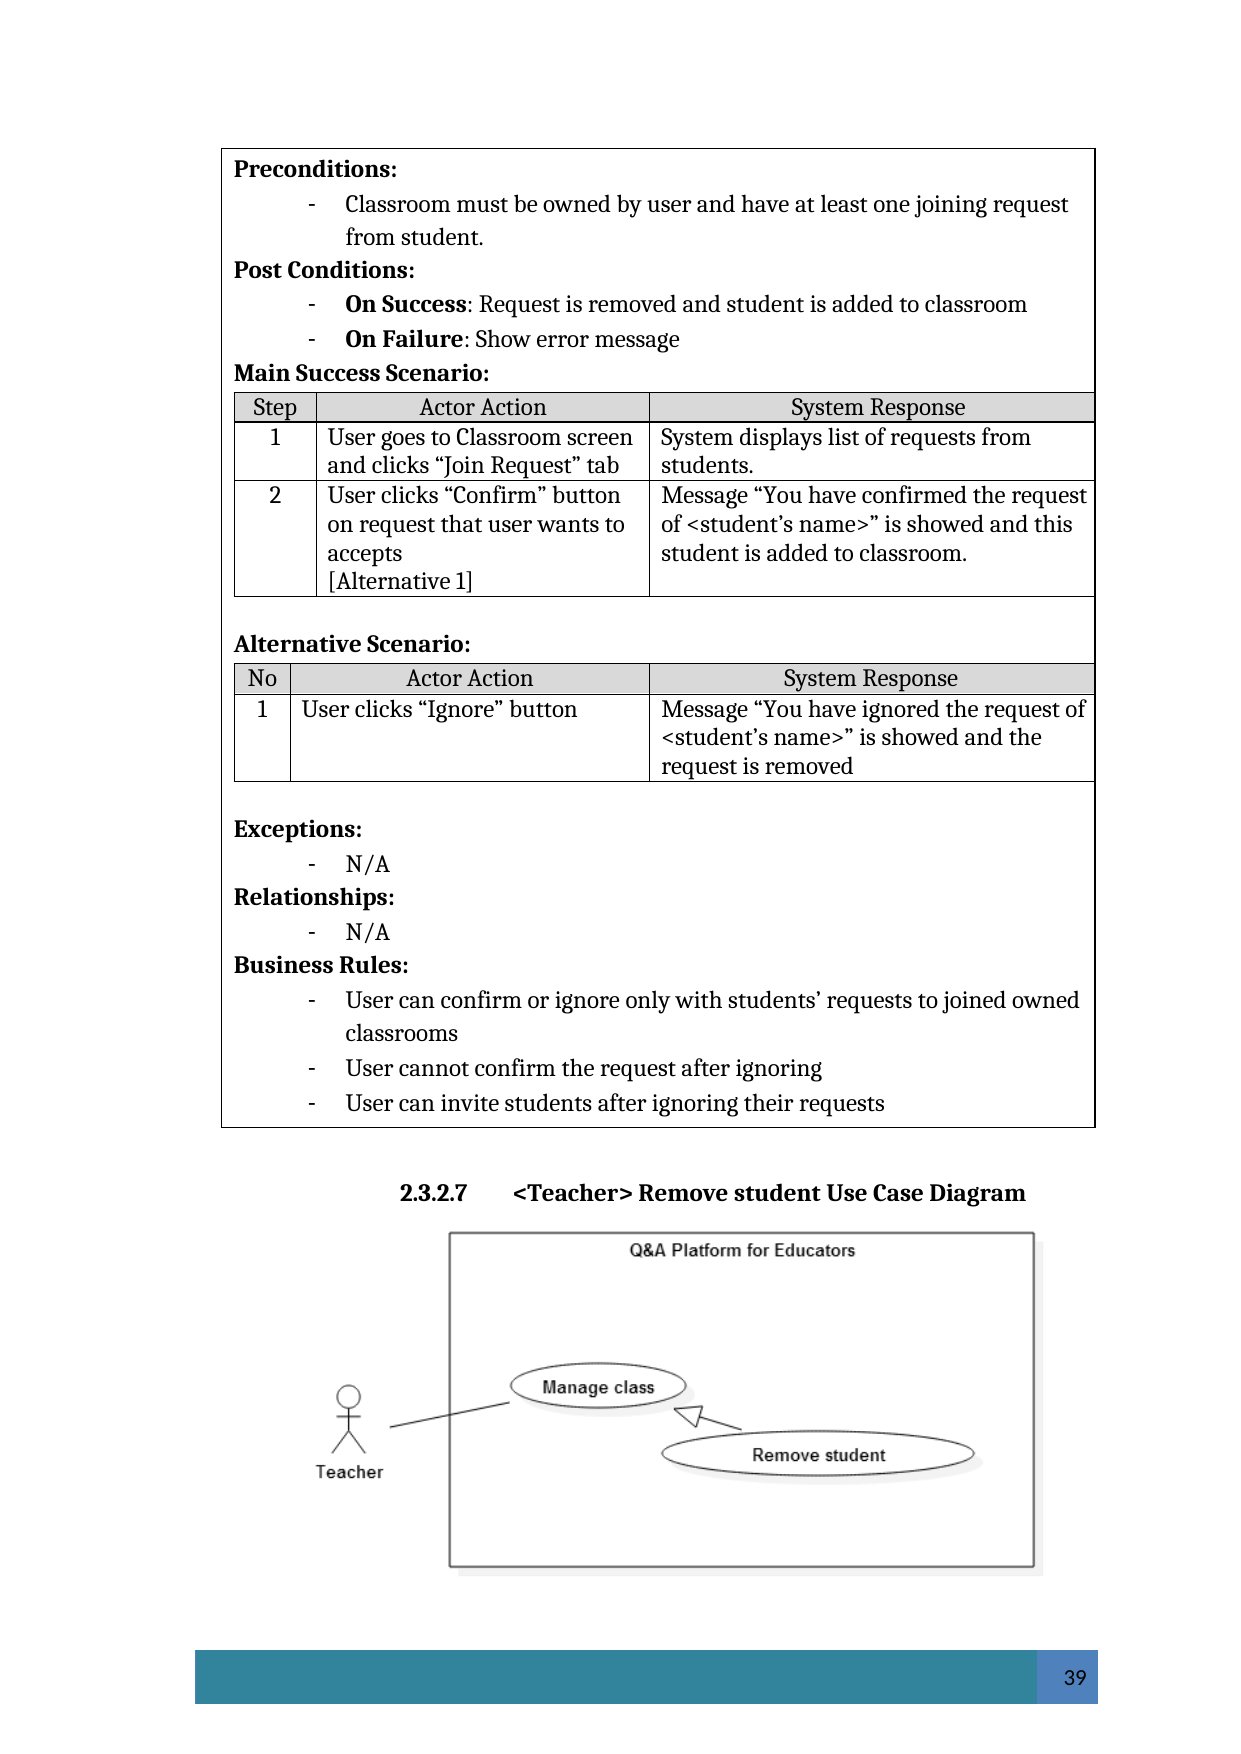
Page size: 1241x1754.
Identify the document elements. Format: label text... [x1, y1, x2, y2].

subtitle <Teacher> Remove student Use Case Diagram [400, 1179, 1122, 1208]
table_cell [222, 149, 1094, 1127]
picture [296, 1220, 1047, 1580]
